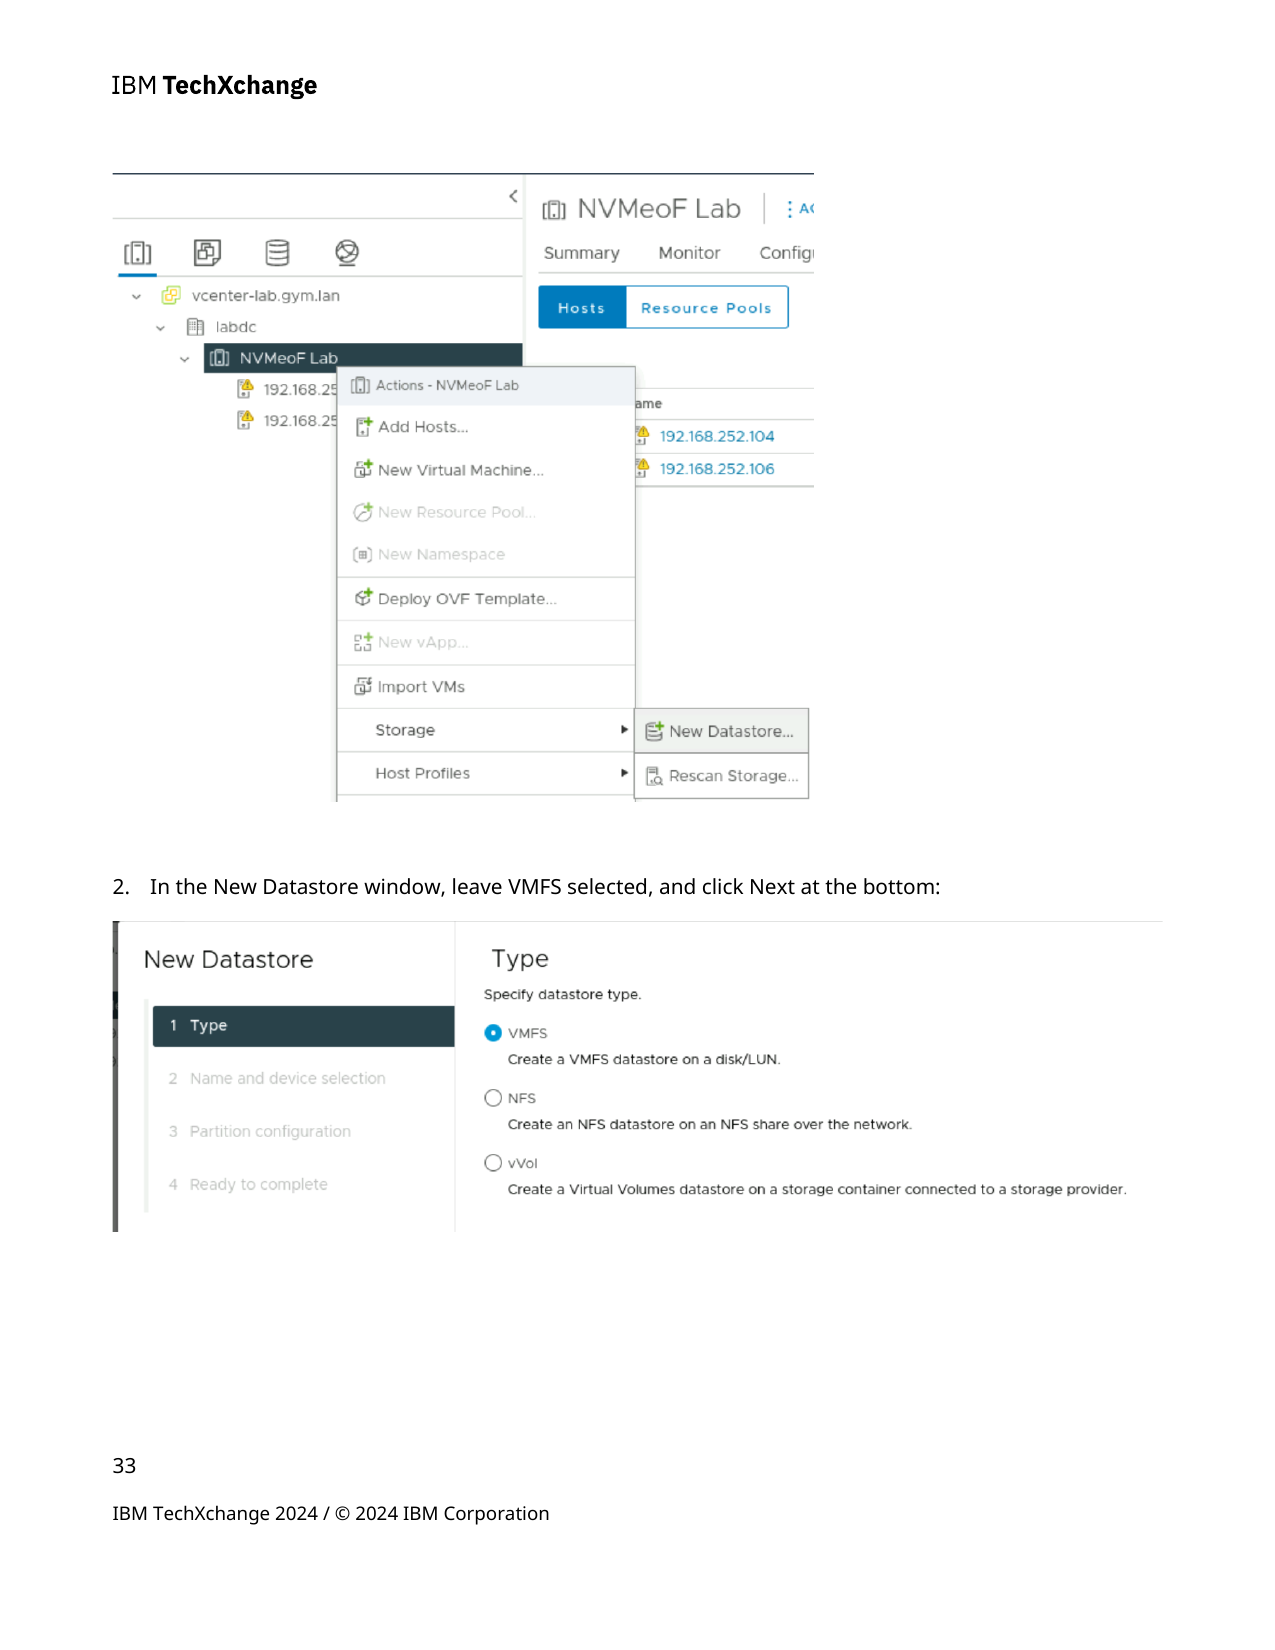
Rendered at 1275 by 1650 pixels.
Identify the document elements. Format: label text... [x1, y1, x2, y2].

picture [112, 173, 814, 802]
picture [112, 921, 1163, 1232]
list In the New Datastore window, leave VMFS selected, and click Next at the bottom: [112, 872, 1162, 900]
